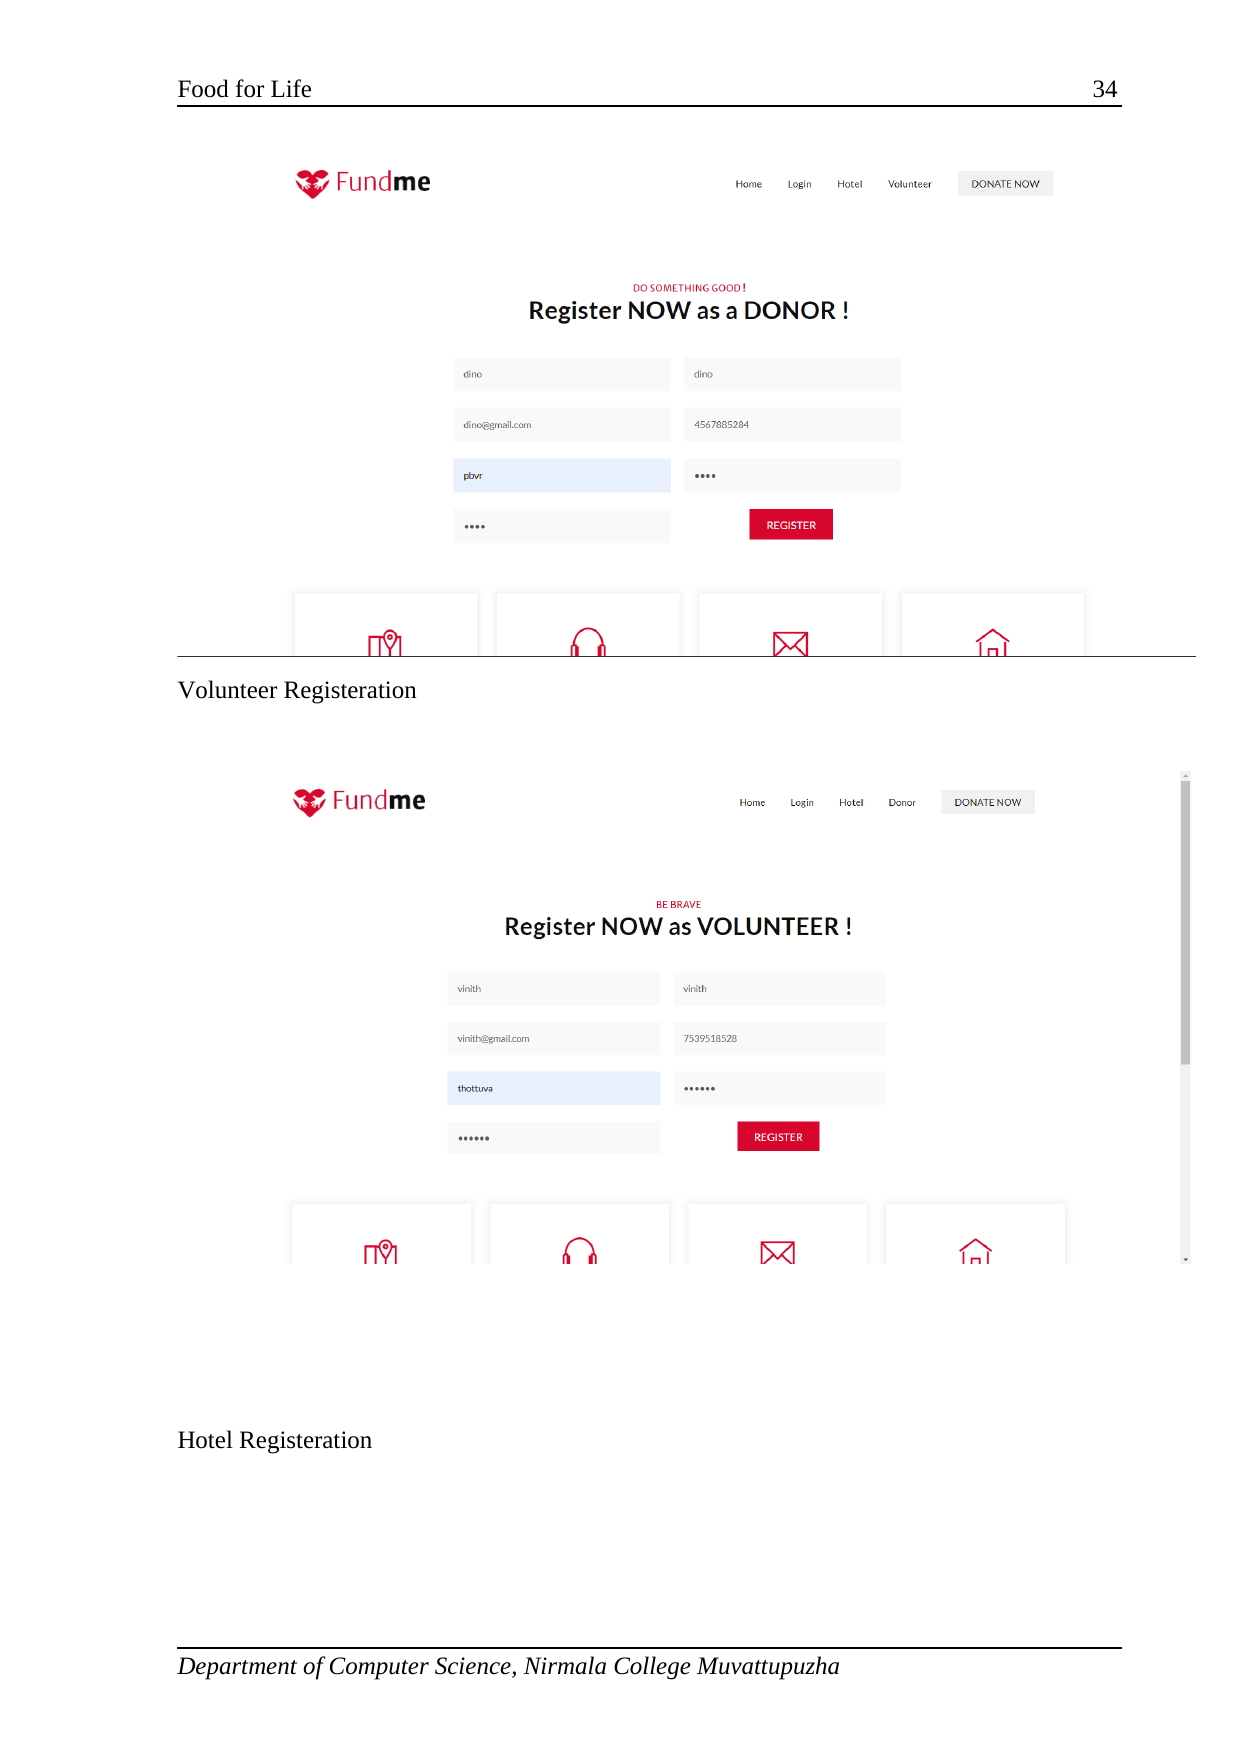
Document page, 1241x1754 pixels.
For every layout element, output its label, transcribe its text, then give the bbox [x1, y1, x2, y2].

text Volunteer Registeration [177, 676, 1122, 704]
picture [177, 771, 1191, 1264]
text Hotel Registeration [177, 1425, 1122, 1454]
picture [177, 153, 1196, 657]
